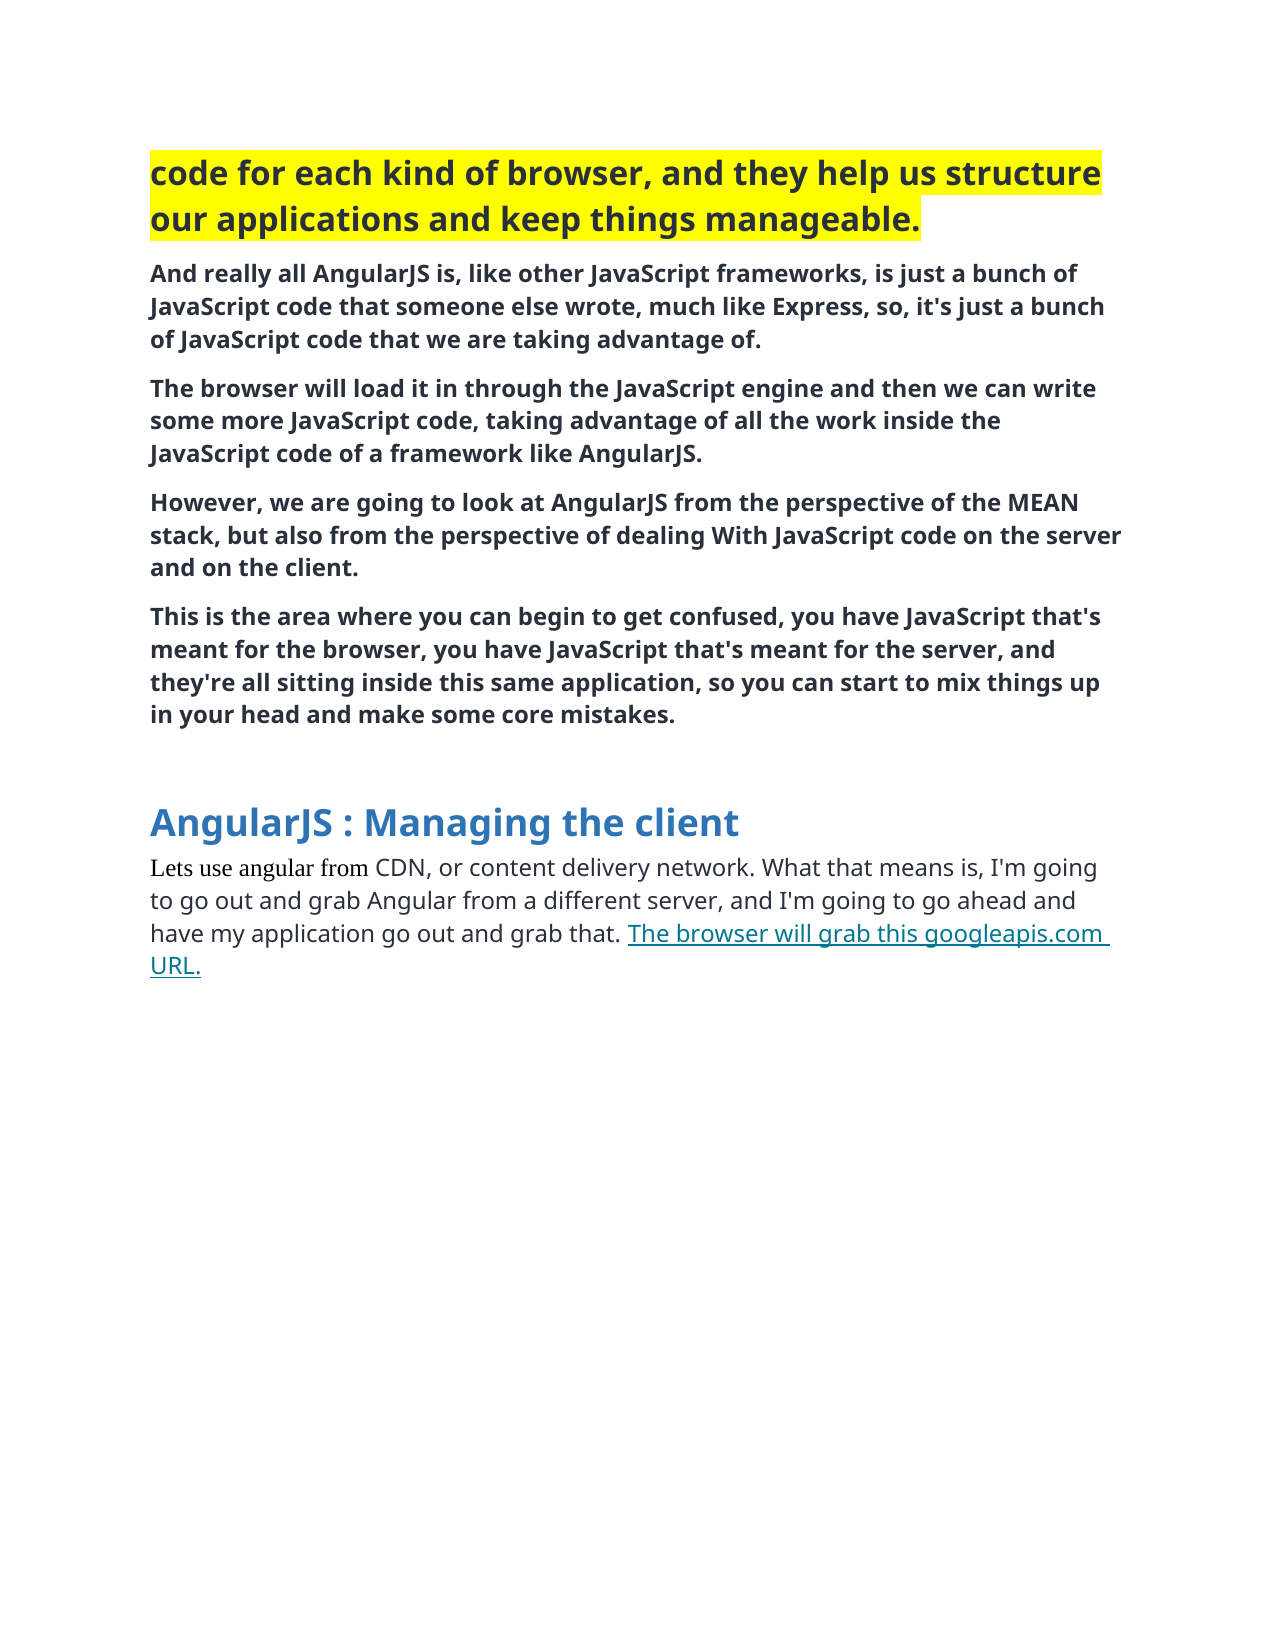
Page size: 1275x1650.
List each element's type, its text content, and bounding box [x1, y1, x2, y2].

text Lets use angular from CDN, or content delivery network. What that means is, I'm going to go out and grab Angular from a different server, and I'm going to go ahead and have my application go out and grab that. The browser will grab this googleapis.com URL. [150, 851, 1125, 982]
text And really all AngularJS is, like other JavaScript frameworks, is just a bunch of JavaScript code that someone else wrote, much like Express, so, it's just a bunch of JavaScript code that we are taking advantage of. [150, 257, 1125, 355]
text The browser will load it in through the JavaScript engine and then we can write some more JavaScript code, taking advantage of all the work inside the JavaScript code of a framework like AngularJS. [150, 372, 1125, 469]
subtitle AngularJS : Managing the client [150, 796, 1125, 847]
text However, we are going to look at AngularJS from the perspective of the MEAN stack, but also from the perspective of dealing With JavaScript code on the server and on the client. [150, 486, 1125, 584]
text This is the area where you can begin to get confused, you have JavaScript that's meant for the browser, you have JavaScript that's meant for the server, and they're all sitting inside this same application, so you can start to mix things up in your head and make some core mistakes. [150, 600, 1125, 731]
